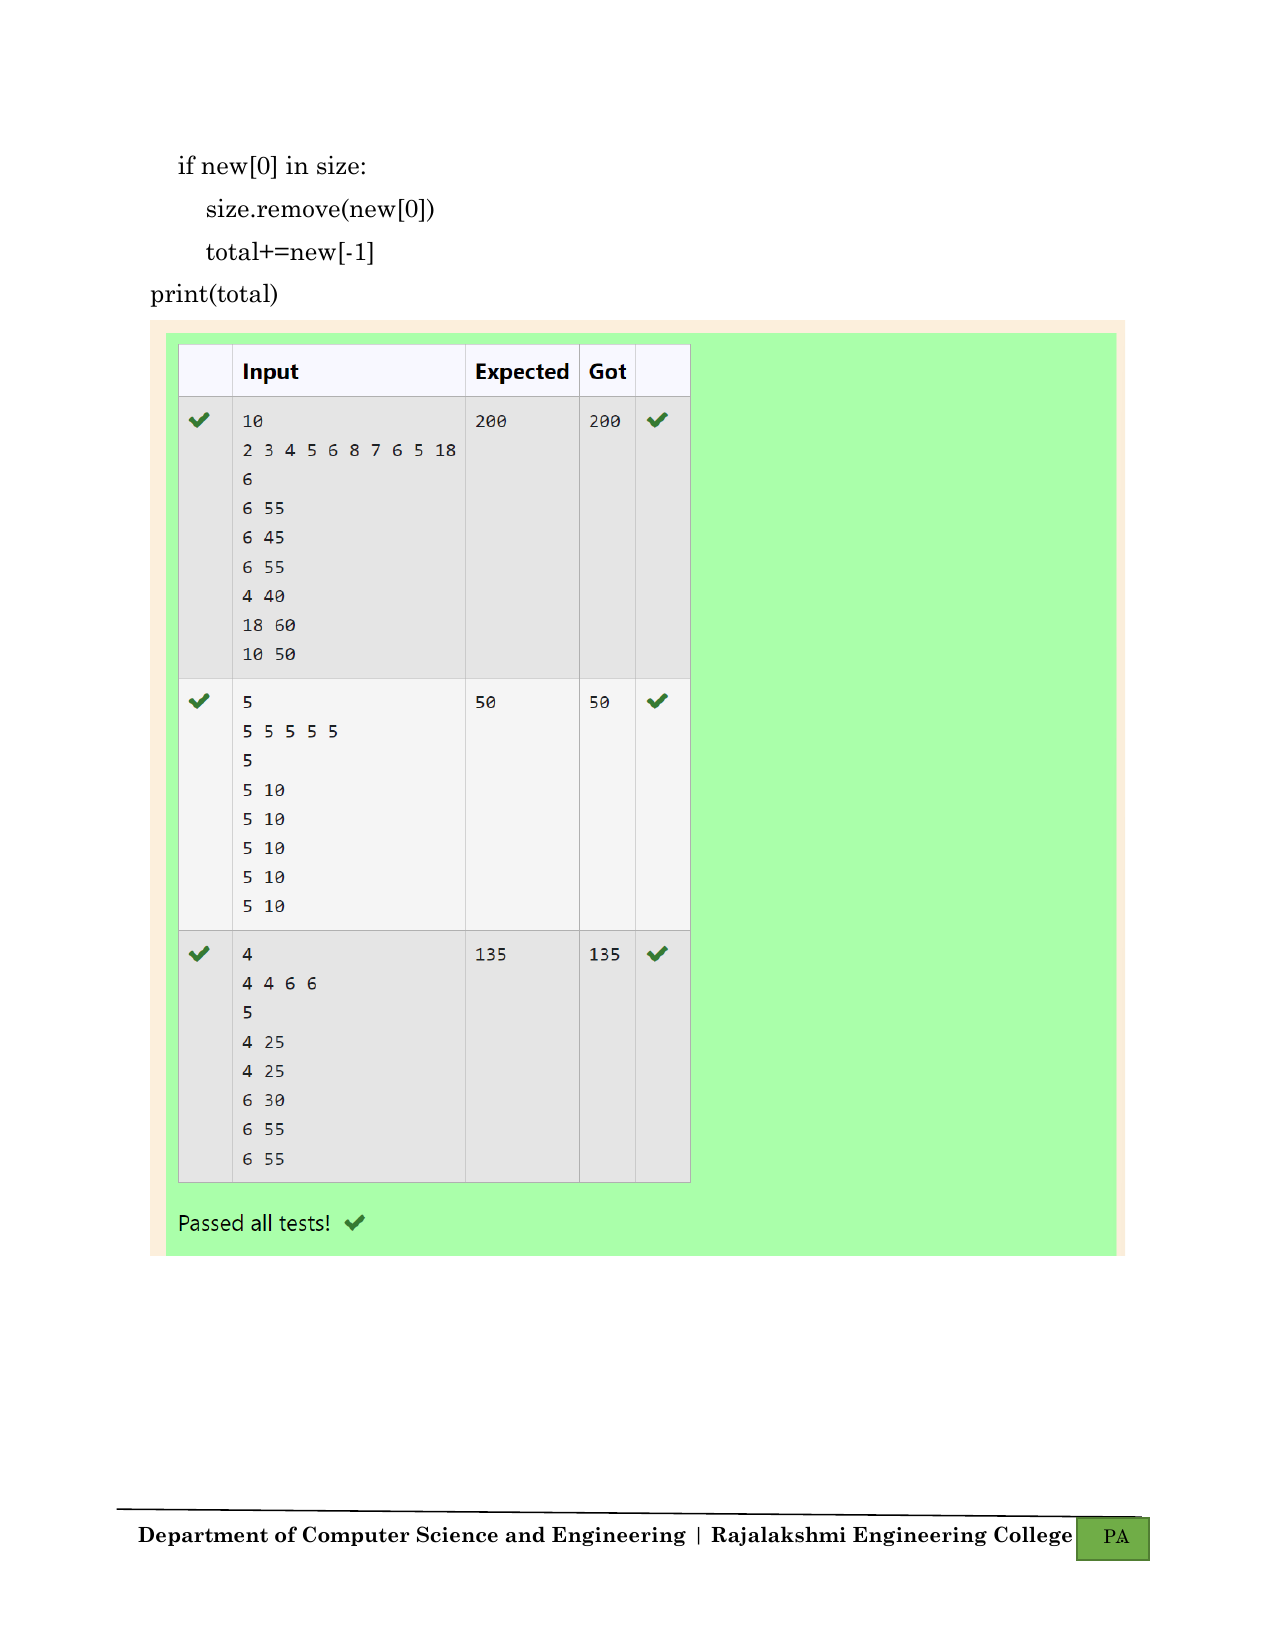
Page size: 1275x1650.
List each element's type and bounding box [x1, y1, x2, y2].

picture [150, 320, 1125, 1256]
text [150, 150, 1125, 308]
